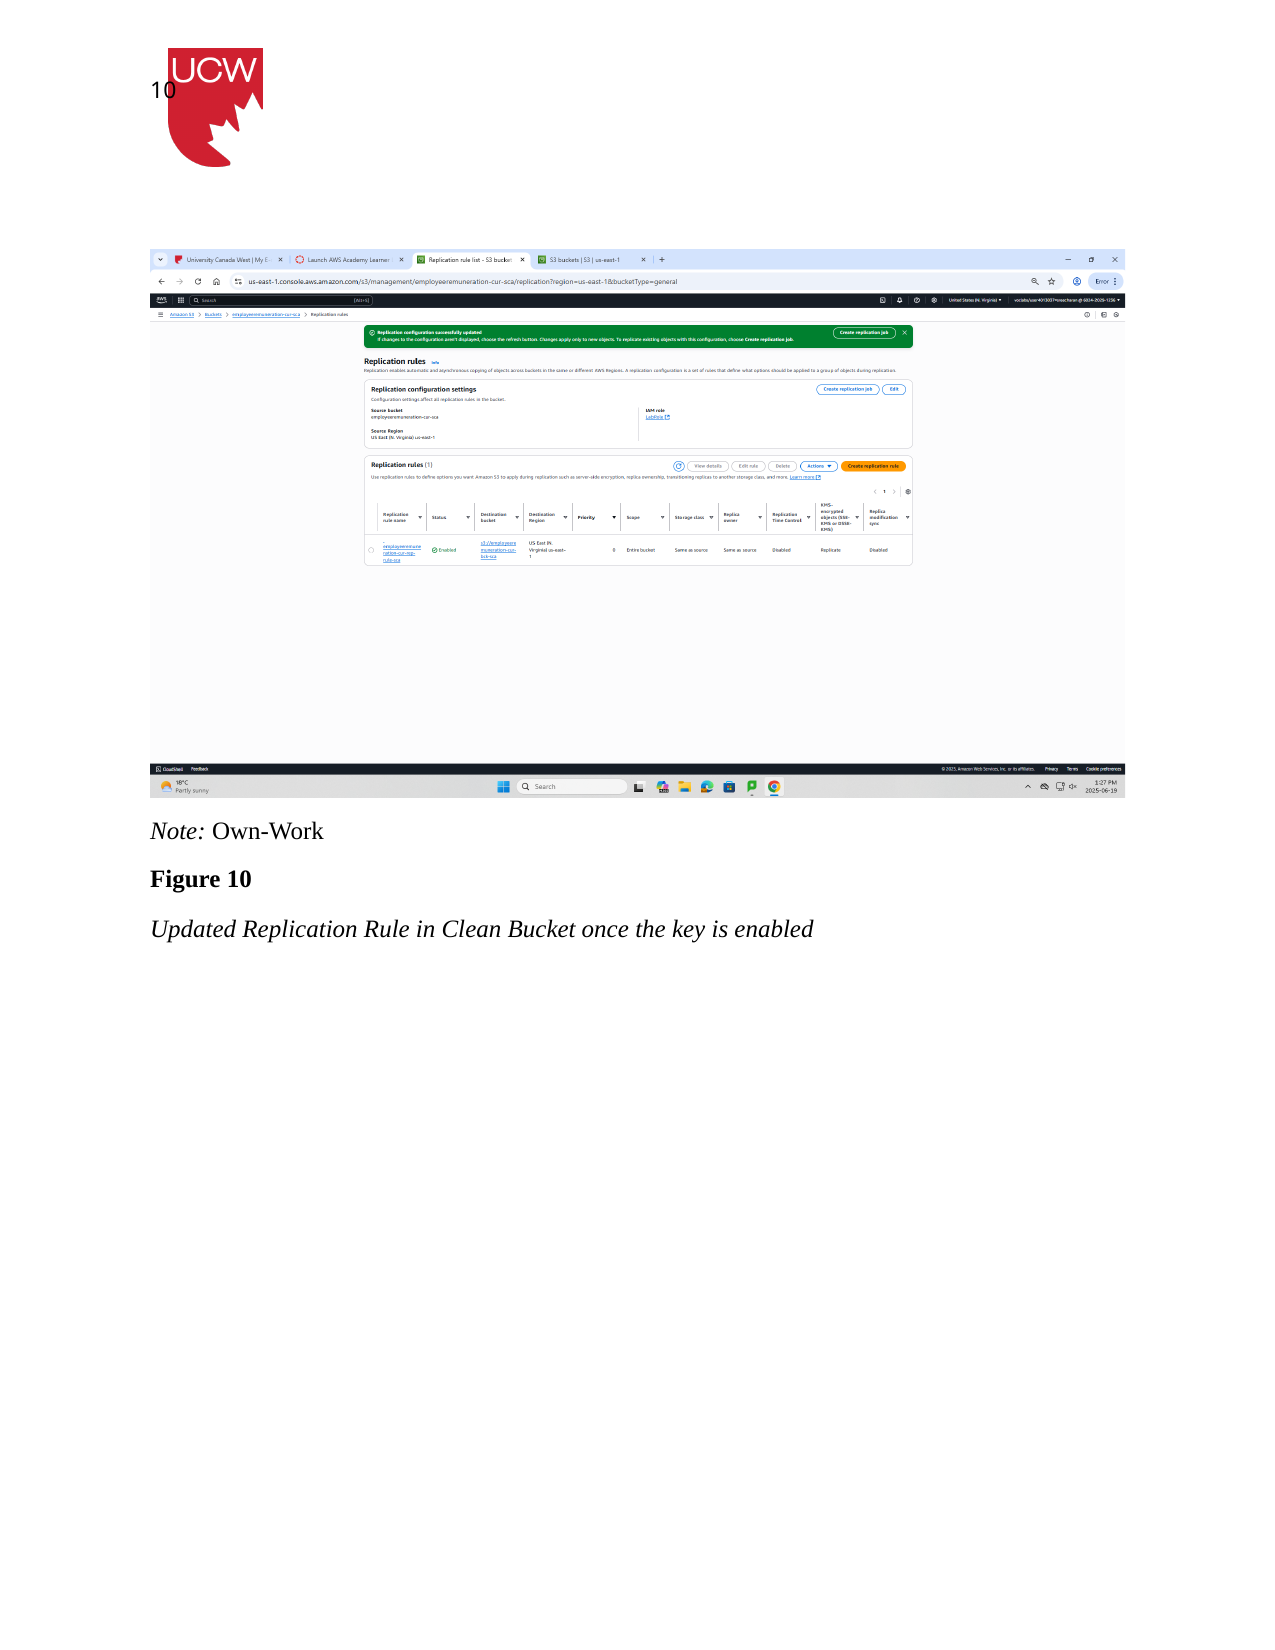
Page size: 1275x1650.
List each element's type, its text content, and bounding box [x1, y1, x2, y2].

text Updated Replication Rule in Clean Bucket once the key is enabled [150, 914, 1125, 942]
text Note: Own-Work [150, 816, 1125, 845]
text Figure 10 [150, 864, 1125, 893]
picture [150, 249, 1125, 798]
picture [156, 48, 275, 167]
